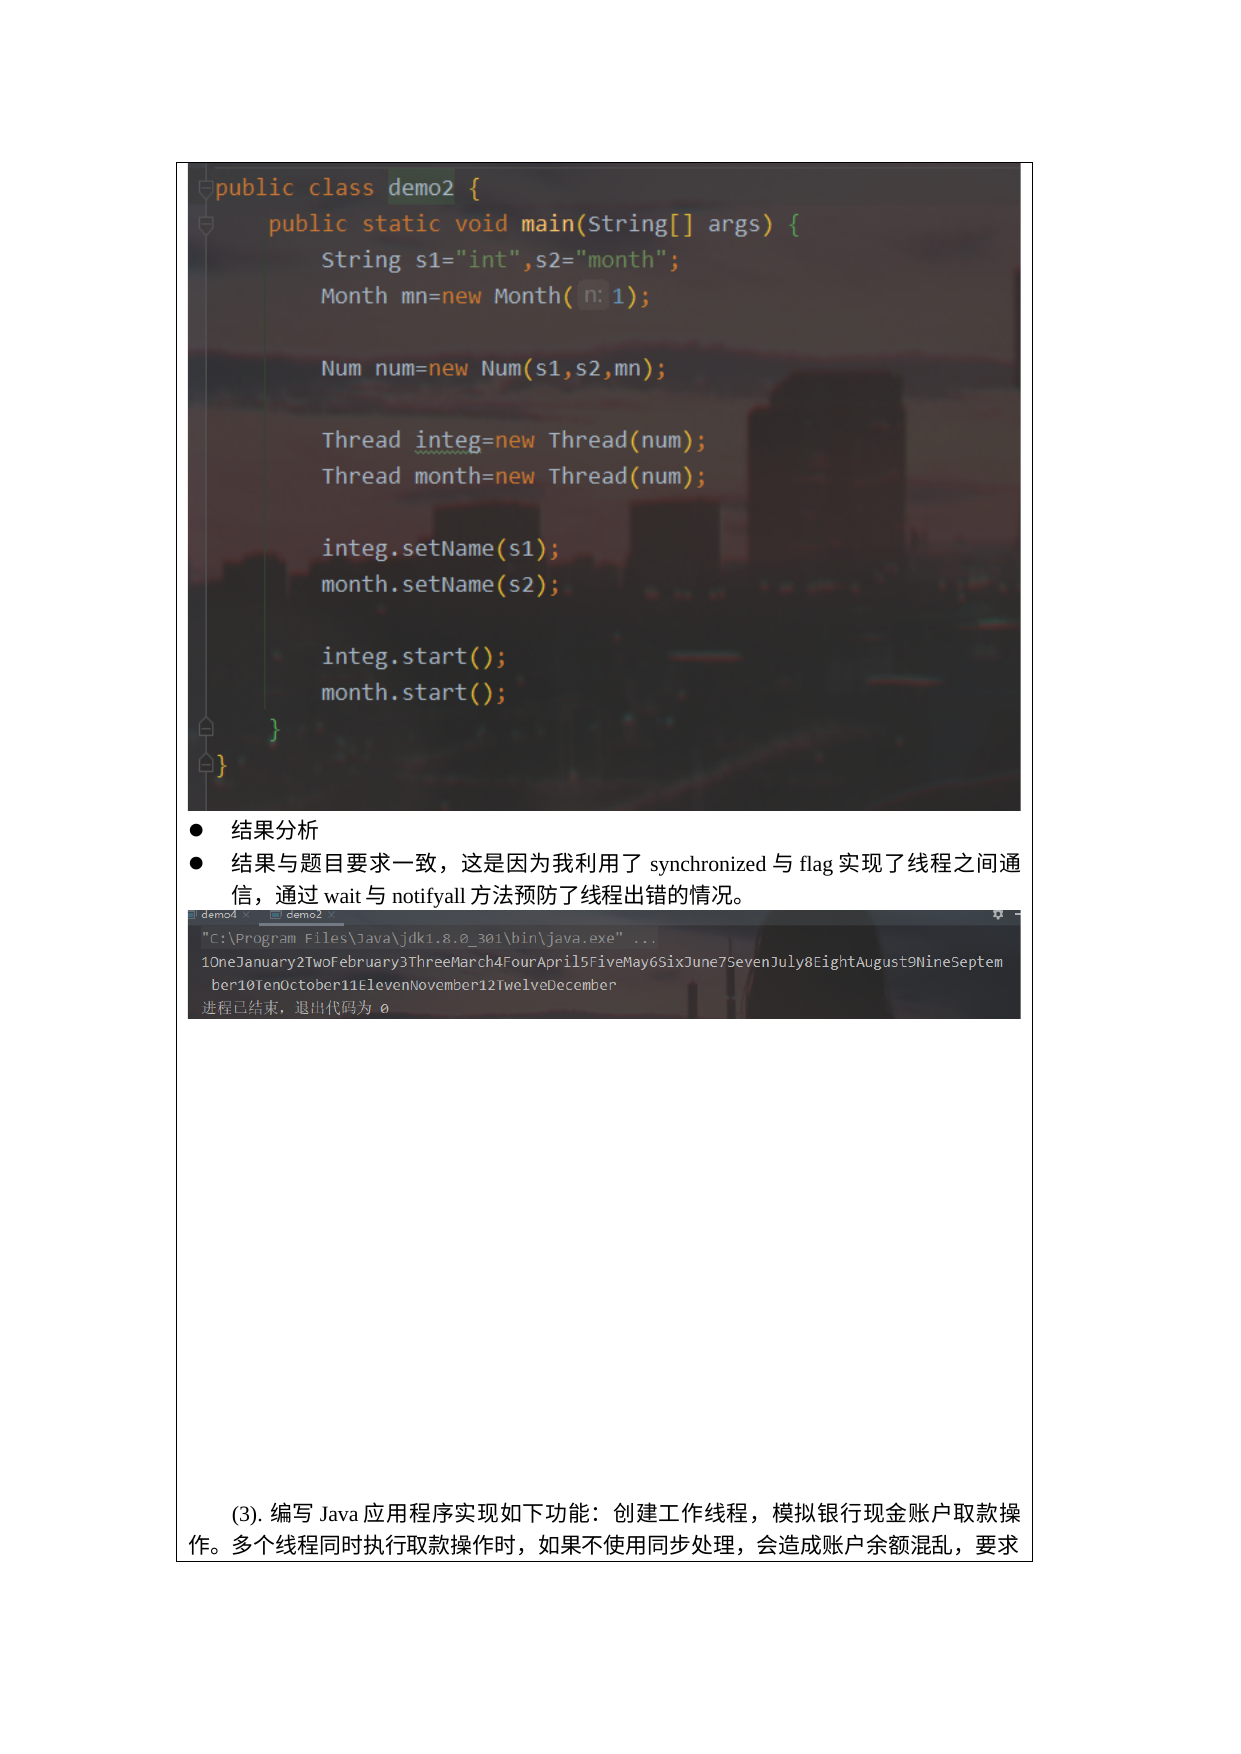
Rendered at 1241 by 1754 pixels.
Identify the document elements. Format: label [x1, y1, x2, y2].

picture [187, 910, 1021, 1019]
picture [187, 163, 1021, 811]
table_header [177, 163, 1032, 1561]
